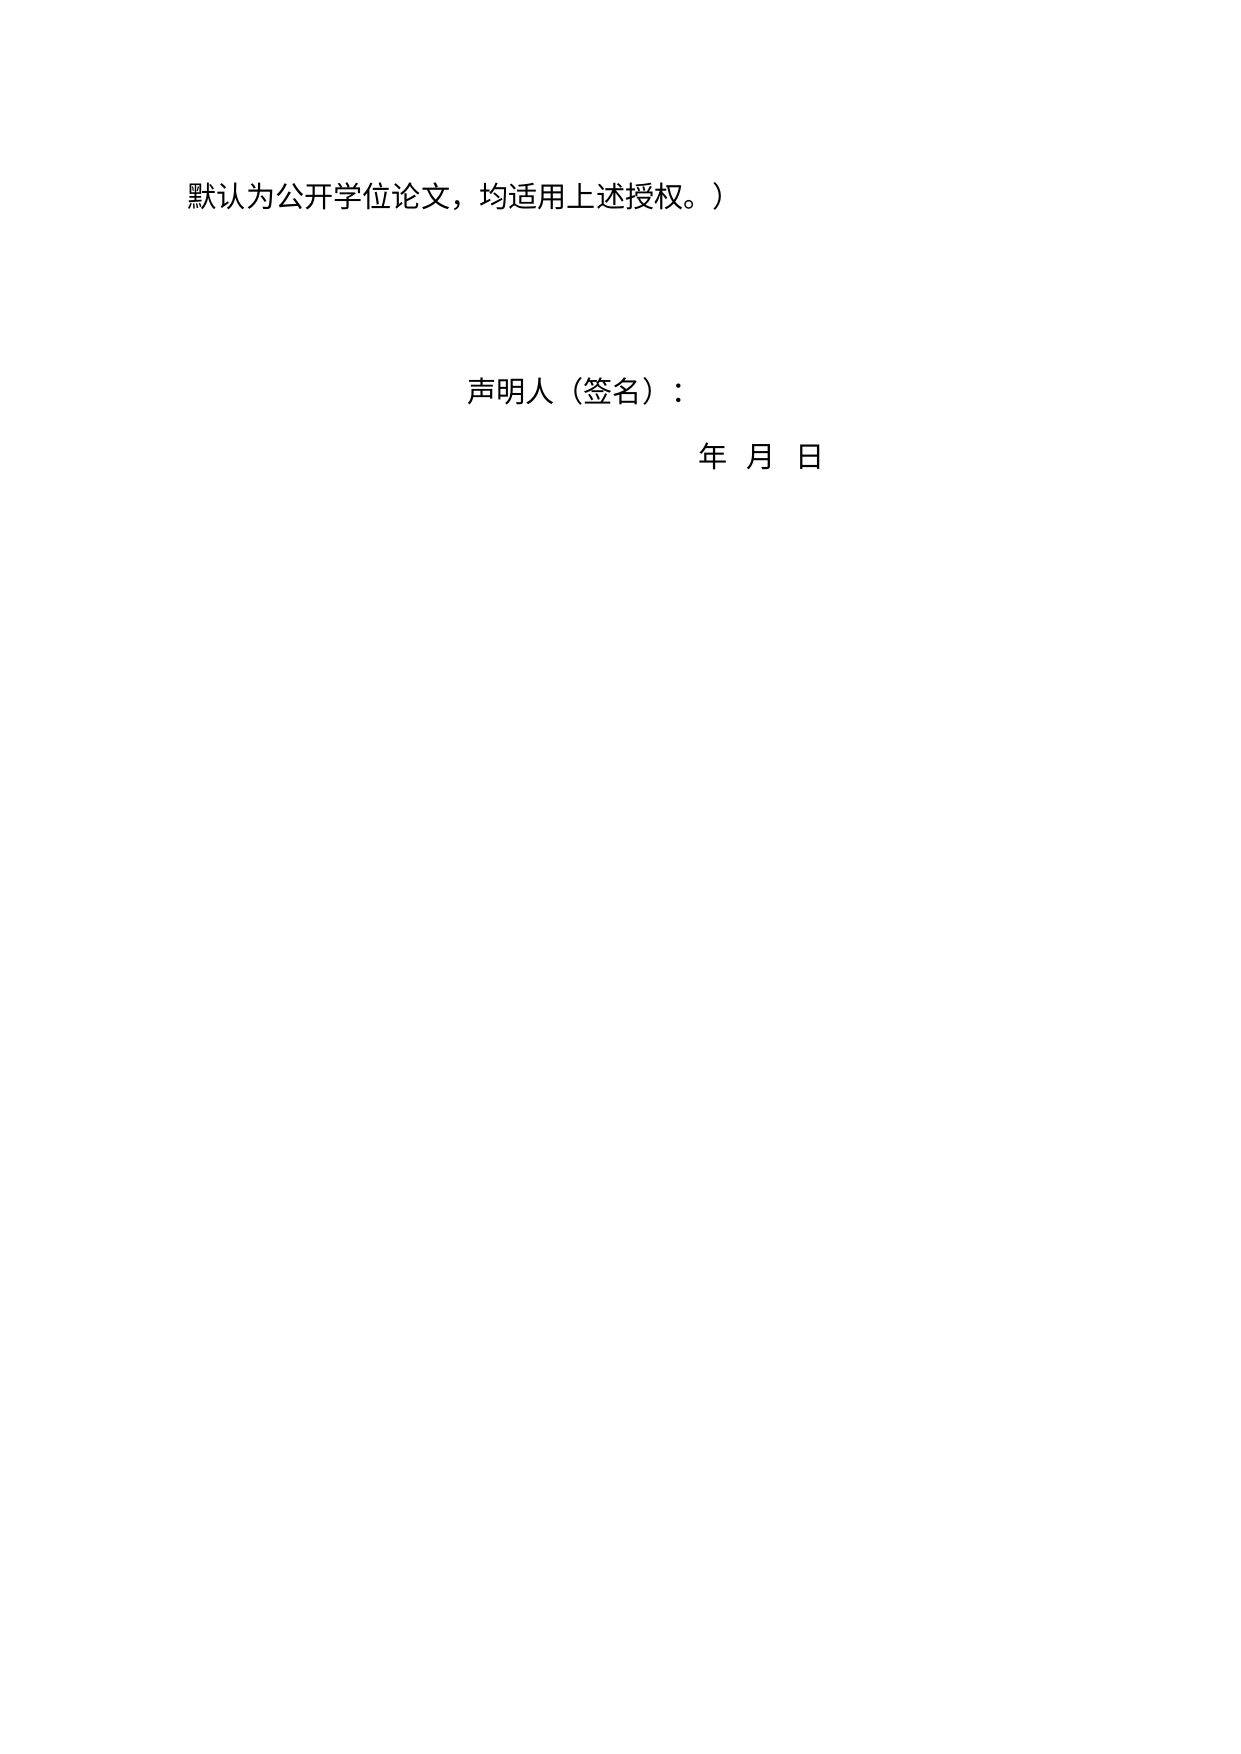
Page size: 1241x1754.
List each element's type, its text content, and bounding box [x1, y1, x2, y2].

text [187, 162, 1053, 227]
text 声明人（签名）： [187, 357, 1053, 422]
text 年 月 日 [187, 422, 1053, 487]
